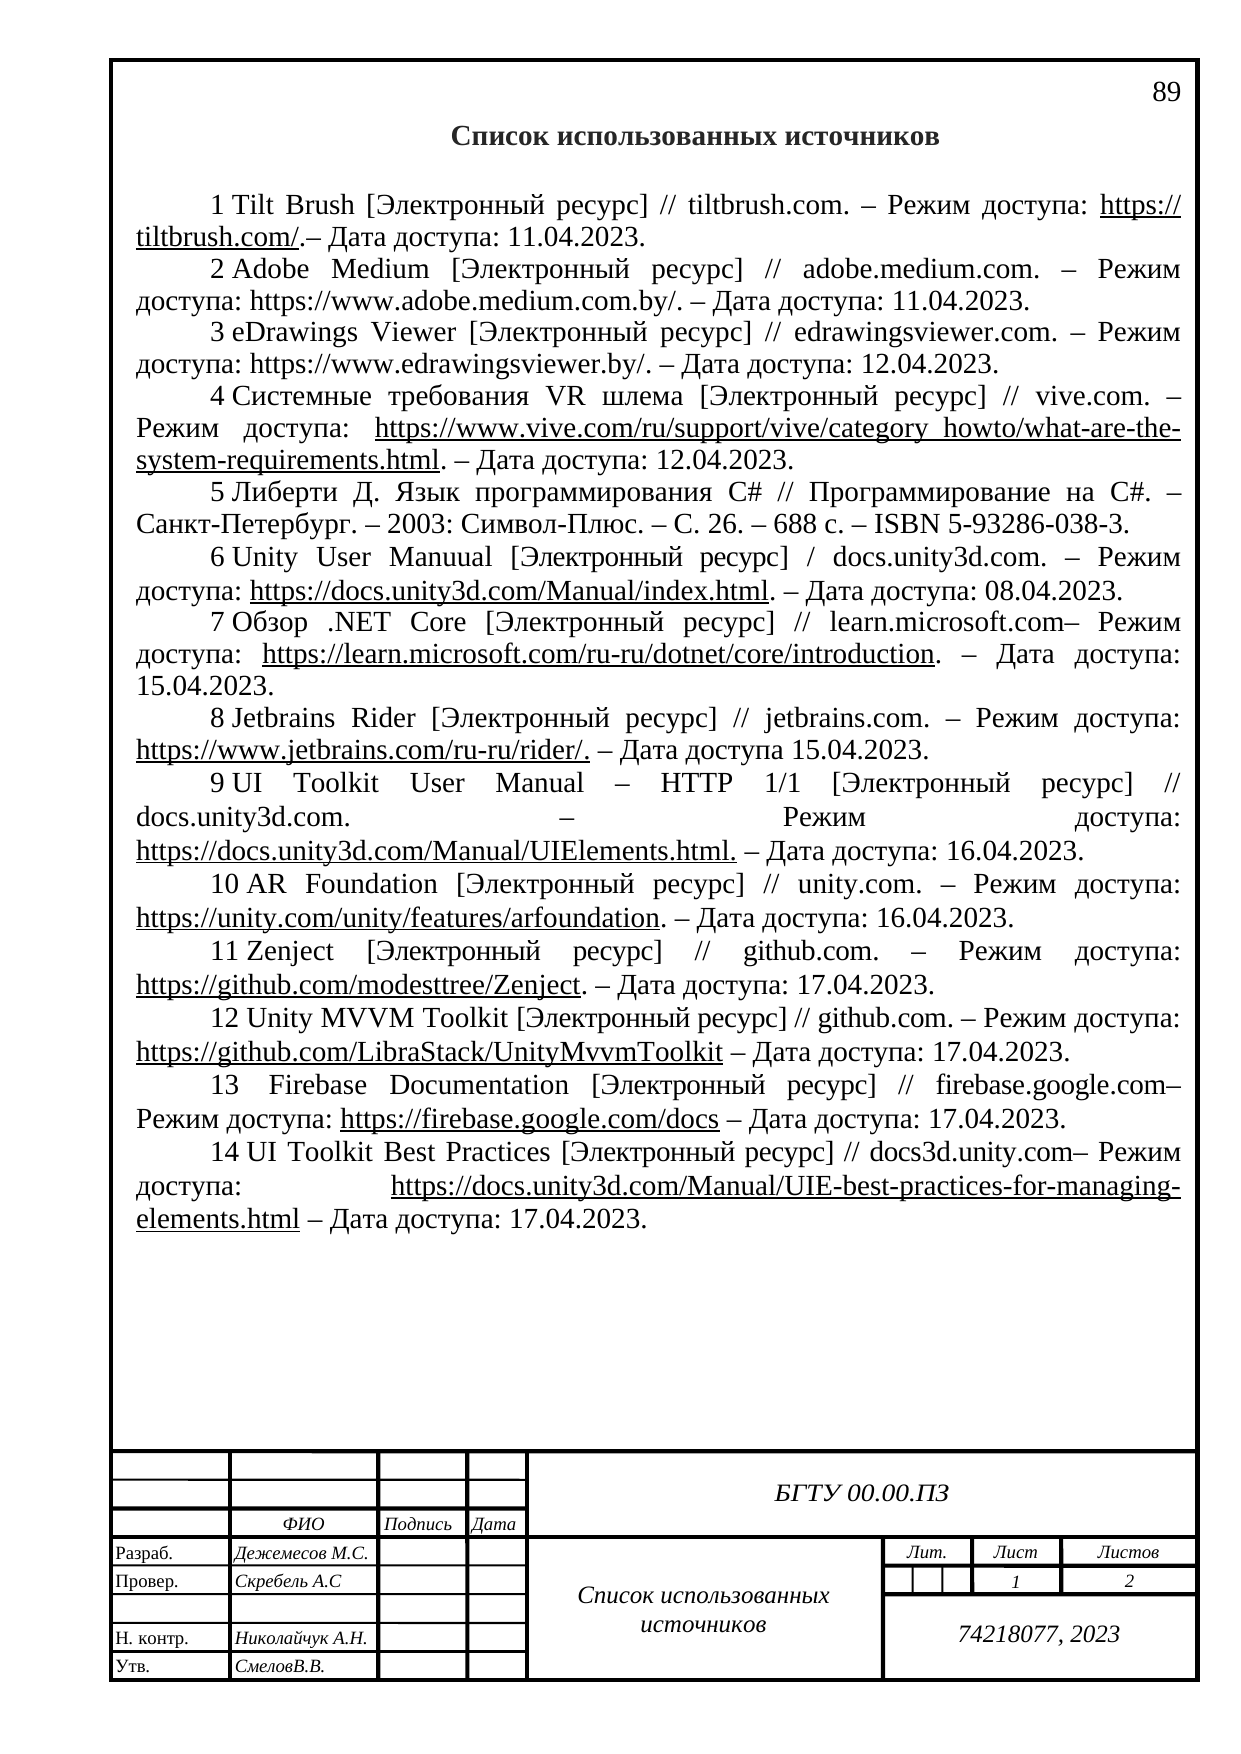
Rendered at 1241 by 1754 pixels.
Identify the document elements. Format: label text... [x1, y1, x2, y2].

list Либерти Д. Язык программирования C# // Программирование на C#. – Санкт-Петербург. – 2003: Символ-Плюс. – С. 26. – 688 с. – ISBN 5-93286-038-3. [136, 476, 1181, 539]
list Системные требования VR шлема [Электронный ресурс] // vive.com. – Режим доступа: https://www.vive.com/ru/support/vive/category_howto/what-are-the-system-requirements.html. – Дата доступа: 12.04.2023. [136, 380, 1181, 476]
list UI Toolkit User Manual – HTTP 1/1 [Электронный ресурс] // docs.unity3d.com. – Режим доступа: https://docs.unity3d.com/Manual/UIElements.html. – Дата доступа: 16.04.2023. [136, 766, 1181, 866]
list Jetbrains Rider [Электронный ресурс] // jetbrains.com. – Режим доступа: https://www.jetbrains.com/ru-ru/rider/. – Дата доступа 15.04.2023. [136, 702, 1181, 766]
list AR Foundation [Электронный ресурс] // unity.com. – Режим доступа: https://unity.com/unity/features/arfoundation. – Дата доступа: 16.04.2023. [136, 866, 1181, 933]
list Unity MVVM Toolkit [Электронный ресурс] // github.com. – Режим доступа: https://github.com/LibraStack/UnityMvvmToolkit – Дата доступа: 17.04.2023. [136, 1000, 1181, 1067]
list Zenject [Электронный ресурс] // github.com. – Режим доступа: https://github.com/modesttree/Zenject. – Дата доступа: 17.04.2023. [136, 933, 1181, 1000]
list Tilt Brush [Электронный ресурс] // tiltbrush.com. – Режим доступа: https:// tiltbrush.com/.– Дата доступа: 11.04.2023. [136, 189, 1181, 253]
list UI Toolkit Best Practices [Электронный ресурс] // docs3d.unity.com– Режим доступа: https://docs.unity3d.com/Manual/UIE-best-practices-for-managing-elements.html – Дата доступа: 17.04.2023. [136, 1134, 1181, 1235]
list Adobe Medium [Электронный ресурс] // adobe.medium.com. – Режим доступа: https://www.adobe.medium.com.by/. – Дата доступа: 11.04.2023. [136, 253, 1181, 316]
list eDrawings Viewer [Электронный ресурс] // edrawingsviewer.com. – Режим доступа: https://www.edrawingsviewer.by/. – Дата доступа: 12.04.2023. [136, 316, 1181, 380]
text Список использованных источников [136, 118, 1181, 152]
list Обзор .NET Core [Электронный ресурс] // learn.microsoft.com– Режим доступа: https://learn.microsoft.com/ru-ru/dotnet/core/introduction. – Дата доступа: 15.04.2023. [136, 606, 1181, 702]
list Unity User Manuual [Электронный ресурс] / docs.unity3d.com. – Режим доступа: https://docs.unity3d.com/Manual/index.html. – Дата доступа: 08.04.2023. [136, 539, 1181, 606]
list Firebase Documentation [Электронный ресурс] // firebase.google.com– Режим доступа: https://firebase.google.com/docs – Дата доступа: 17.04.2023. [136, 1067, 1181, 1134]
